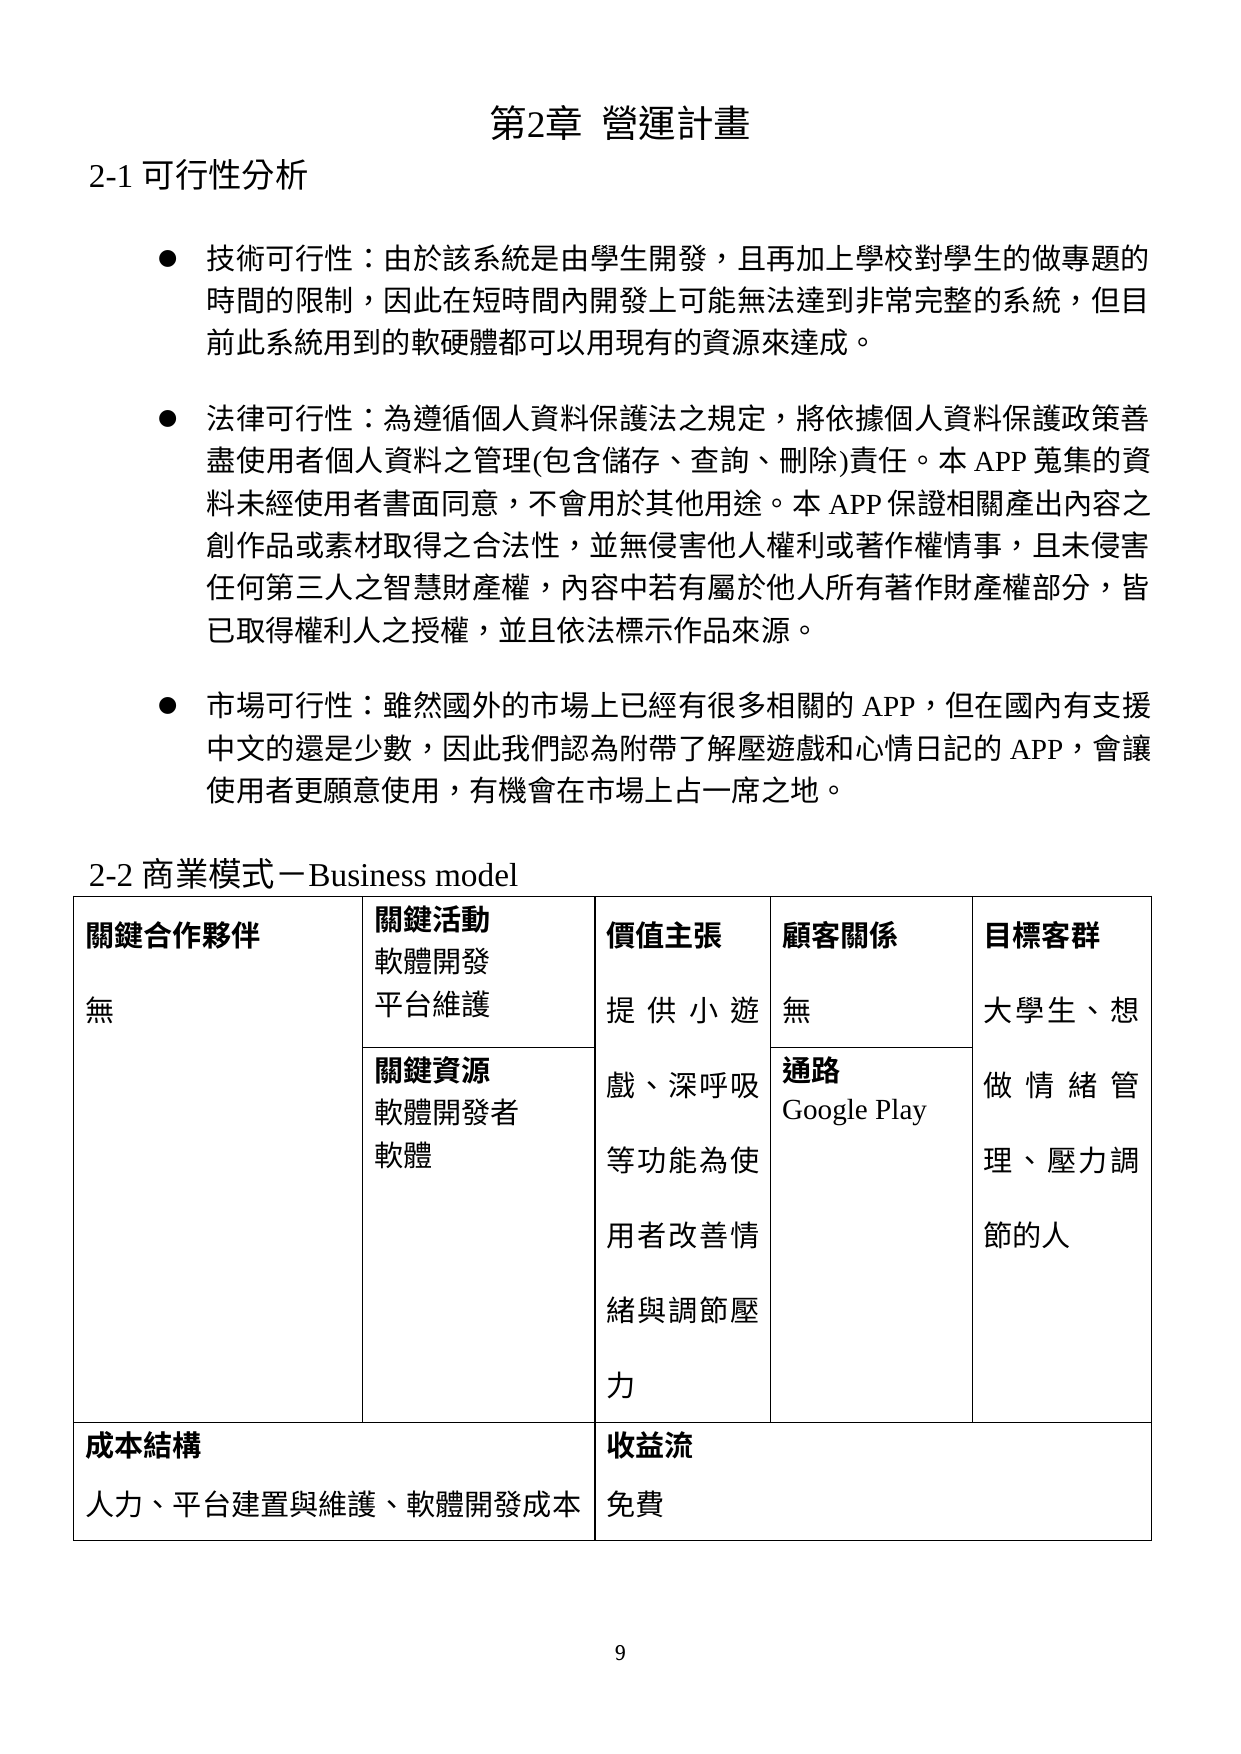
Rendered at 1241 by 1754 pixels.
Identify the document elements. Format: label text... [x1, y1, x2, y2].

table_cell 收益流 免費 [596, 1423, 1151, 1540]
list 技術可行性：由於該系統是由學生開發，且再加上學校對學生的做專題的時間的限制，因此在短時間內開發上可能無法達到非常完整的系統，但目前此系統用到的軟硬體都可以用現有的資源來達成。 [157, 235, 1152, 362]
list 法律可行性：為遵循個人資料保護法之規定，將依據個人資料保護政策善盡使用者個人資料之管理(包含儲存、查詢、刪除)責任。本APP蒐集的資料未經使用者書面同意，不會用於其他用途。本APP保證相關產出內容之創作品或素材取得之合法性，並無侵害他人權利或著作權情事，且未侵害任何第三人之智慧財產權，內容中若有屬於他人所有著作財產權部分，皆已取得權利人之授權，並且依法標示作品來源。 [157, 396, 1152, 649]
table_cell 成本結構 人力、平台建置與維護、軟體開發成本 [74, 1423, 594, 1540]
text 2-1 可行性分析 [89, 149, 1152, 197]
table_header 顧客關係 無 [771, 897, 972, 1047]
list 營運計畫 [89, 94, 1152, 149]
table_header 價值主張 提供小遊戲、深呼吸等功能為使用者改善情緒與調節壓力 [596, 897, 770, 1422]
table_header 關鍵合作夥伴 無 [74, 897, 362, 1422]
text 2-2 商業模式－Business model [89, 847, 1152, 896]
table_header 關鍵活動 軟體開發 平台維護 [363, 897, 594, 1047]
table_cell 關鍵資源 軟體開發者 軟體 [363, 1048, 594, 1422]
table_cell 通路 Google Play [771, 1048, 972, 1422]
table_header 目標客群 大學生、想做情緒管理、壓力調節的人 [973, 897, 1151, 1422]
list 市場可行性：雖然國外的市場上已經有很多相關的APP，但在國內有支援中文的還是少數，因此我們認為附帶了解壓遊戲和心情日記的APP，會讓使用者更願意使用，有機會在市場上占一席之地。 [157, 683, 1152, 810]
